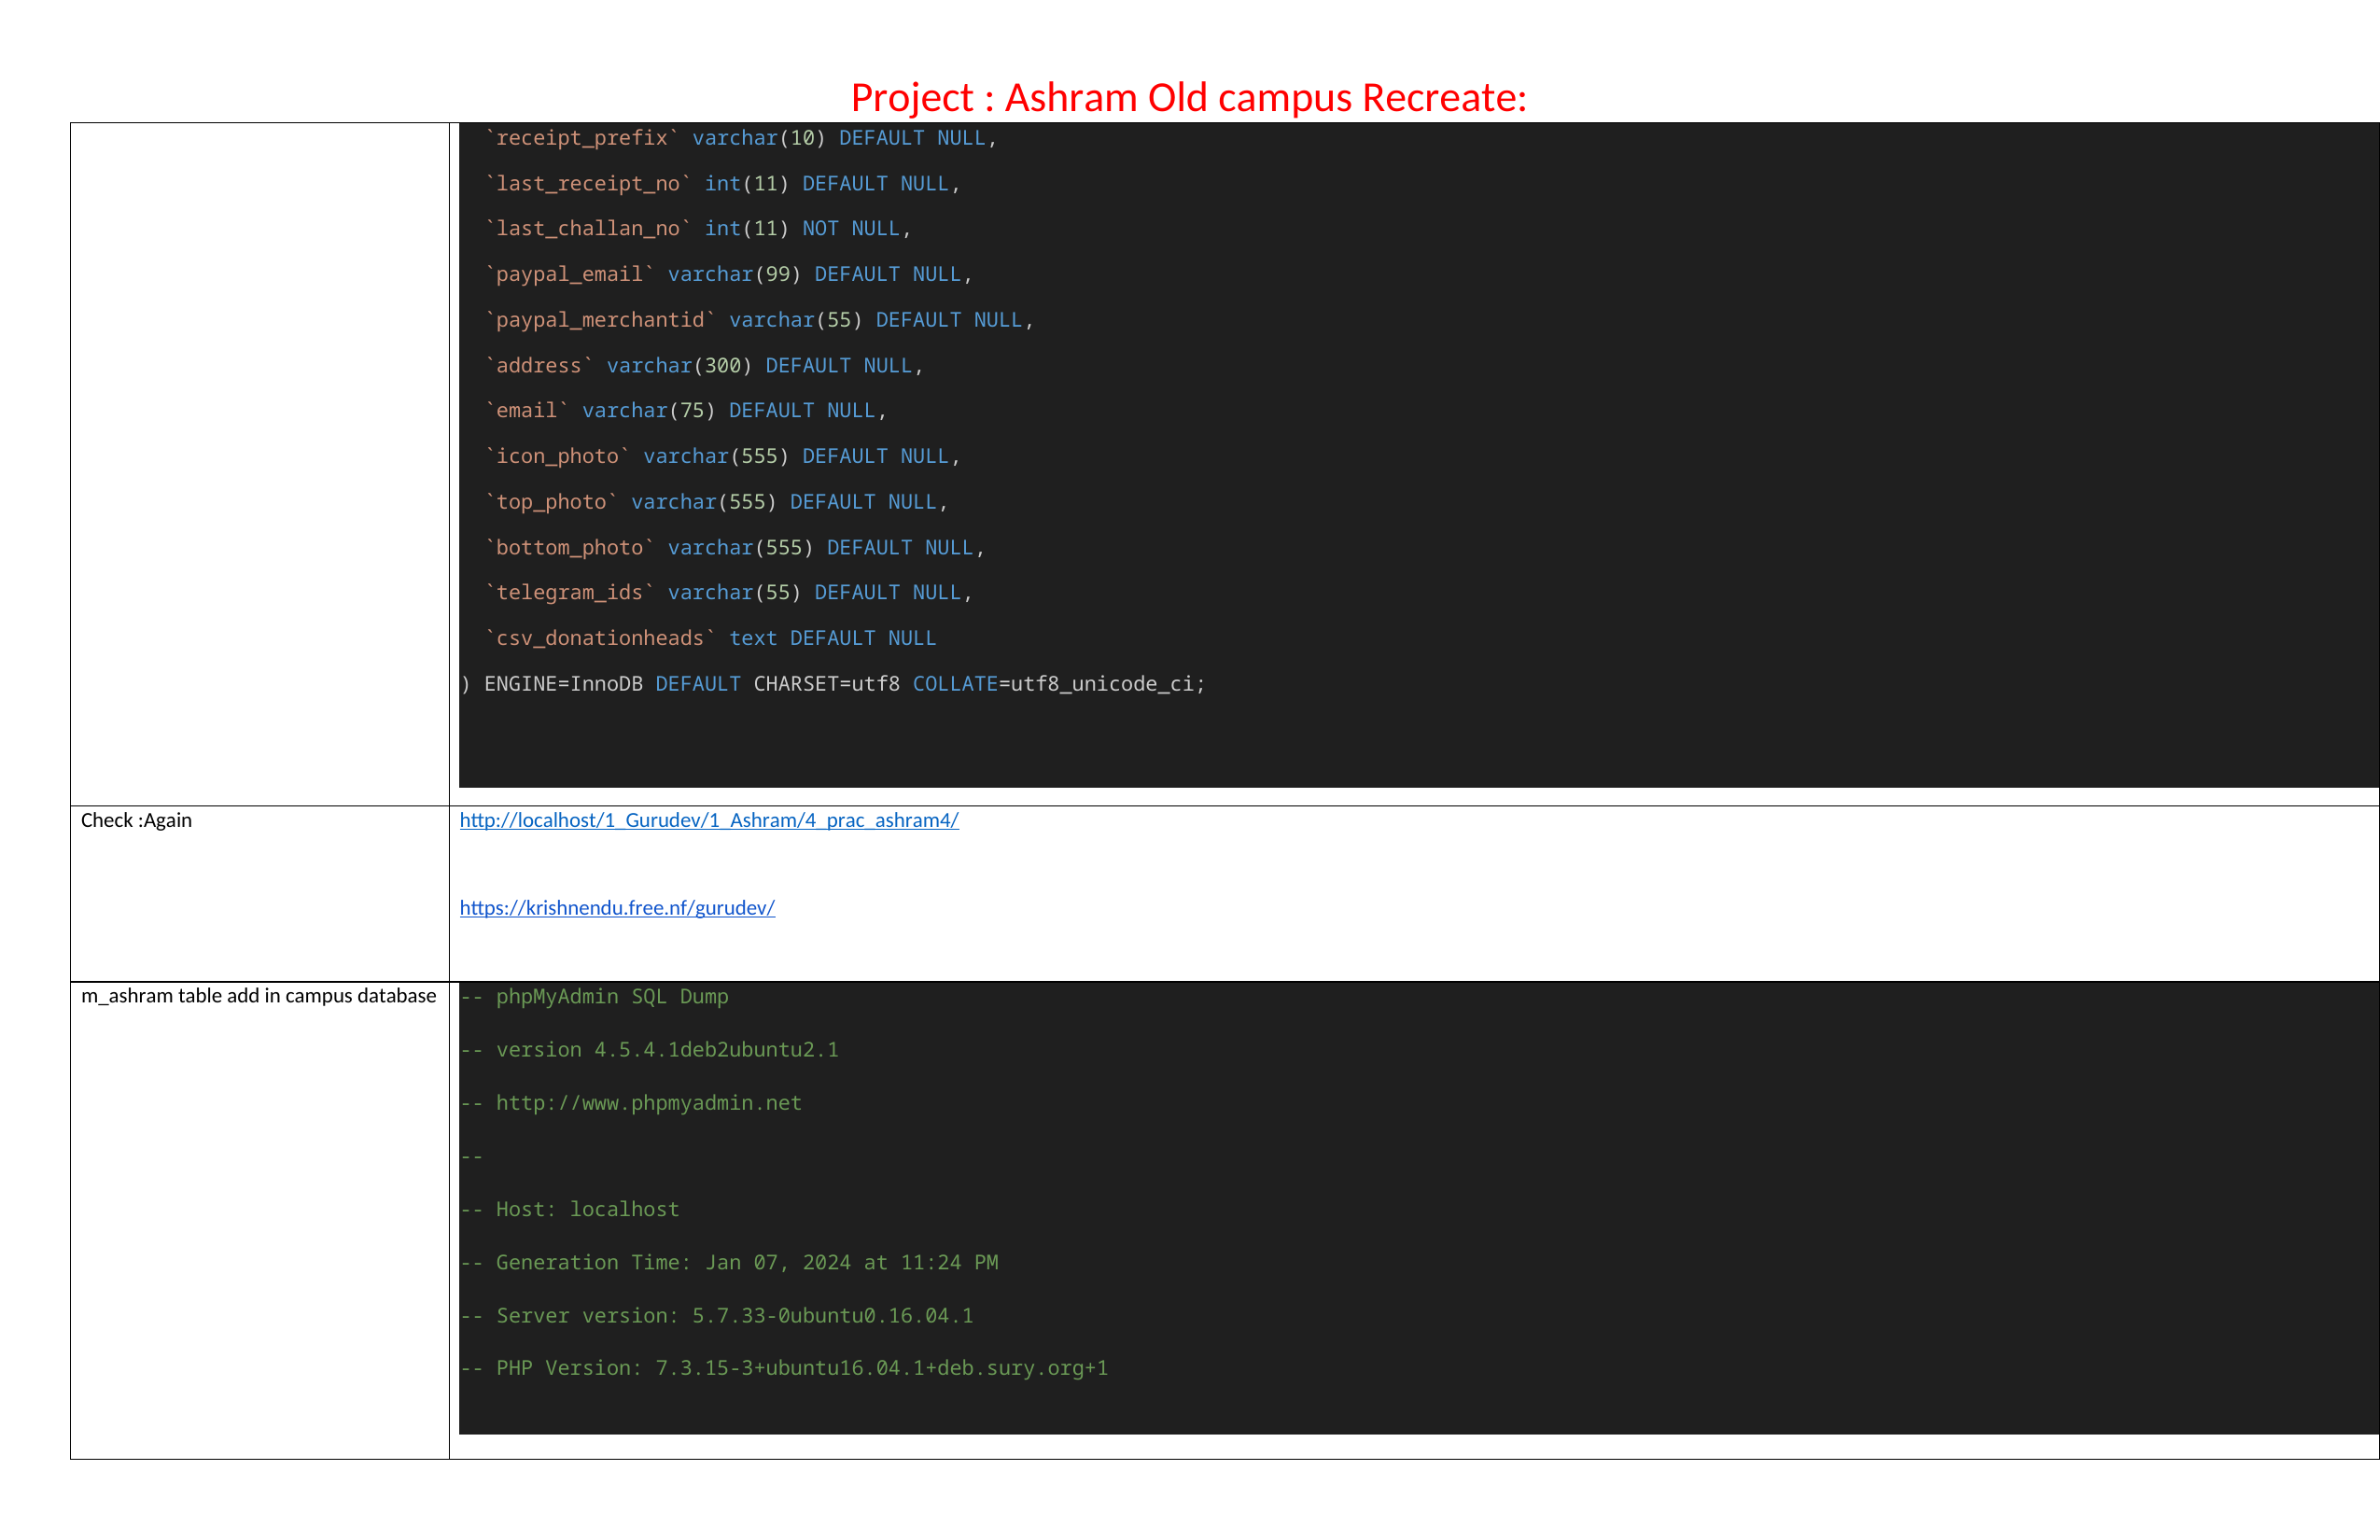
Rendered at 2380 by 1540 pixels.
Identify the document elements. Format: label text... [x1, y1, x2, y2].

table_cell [71, 983, 449, 1459]
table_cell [450, 983, 2379, 1459]
table_cell Check :Again [71, 806, 449, 981]
table_cell http://localhost/1_Gurudev/1_Ashram/4_prac_ashram4/ https://krishnendu.free.nf/gurudev/ [450, 806, 2379, 981]
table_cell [450, 123, 2379, 805]
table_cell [71, 123, 449, 805]
